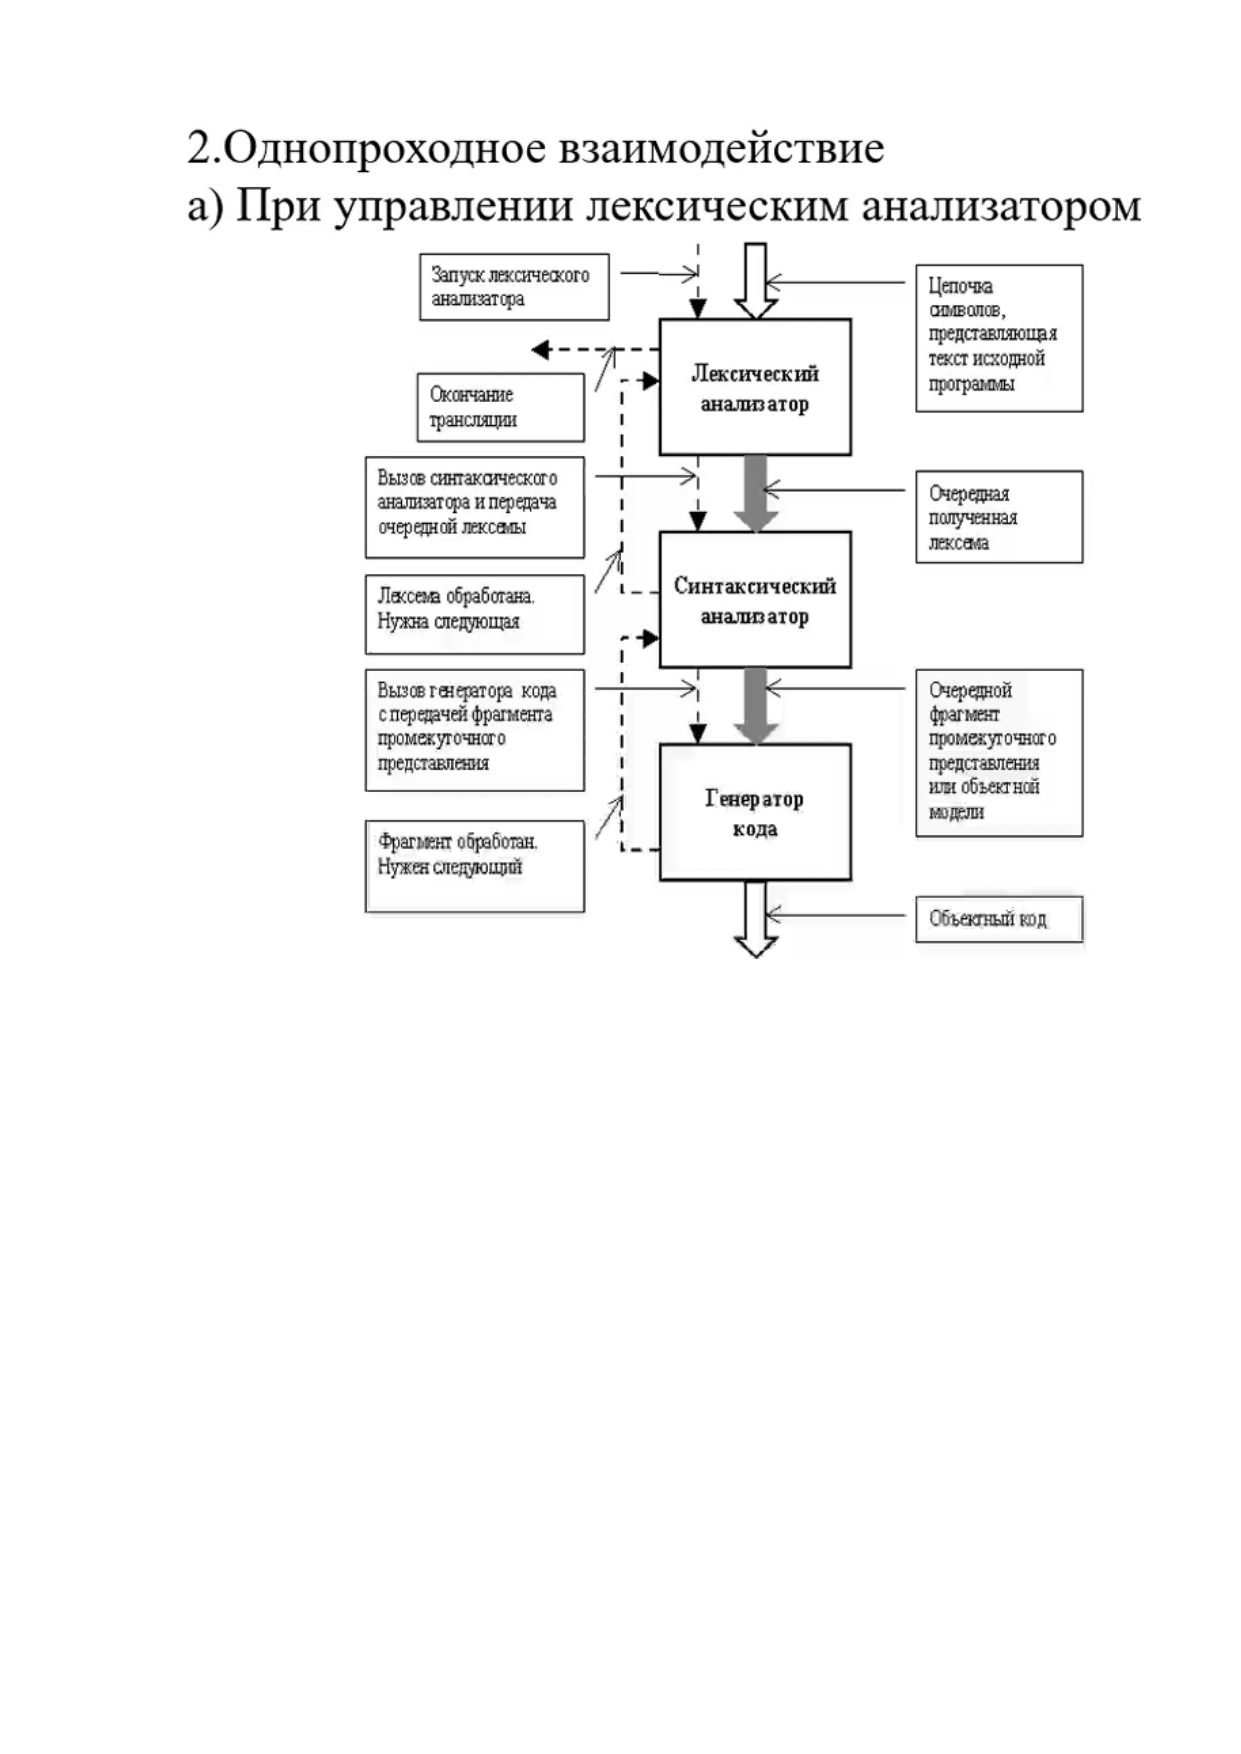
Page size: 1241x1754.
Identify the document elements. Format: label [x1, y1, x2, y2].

picture [177, 118, 1152, 959]
